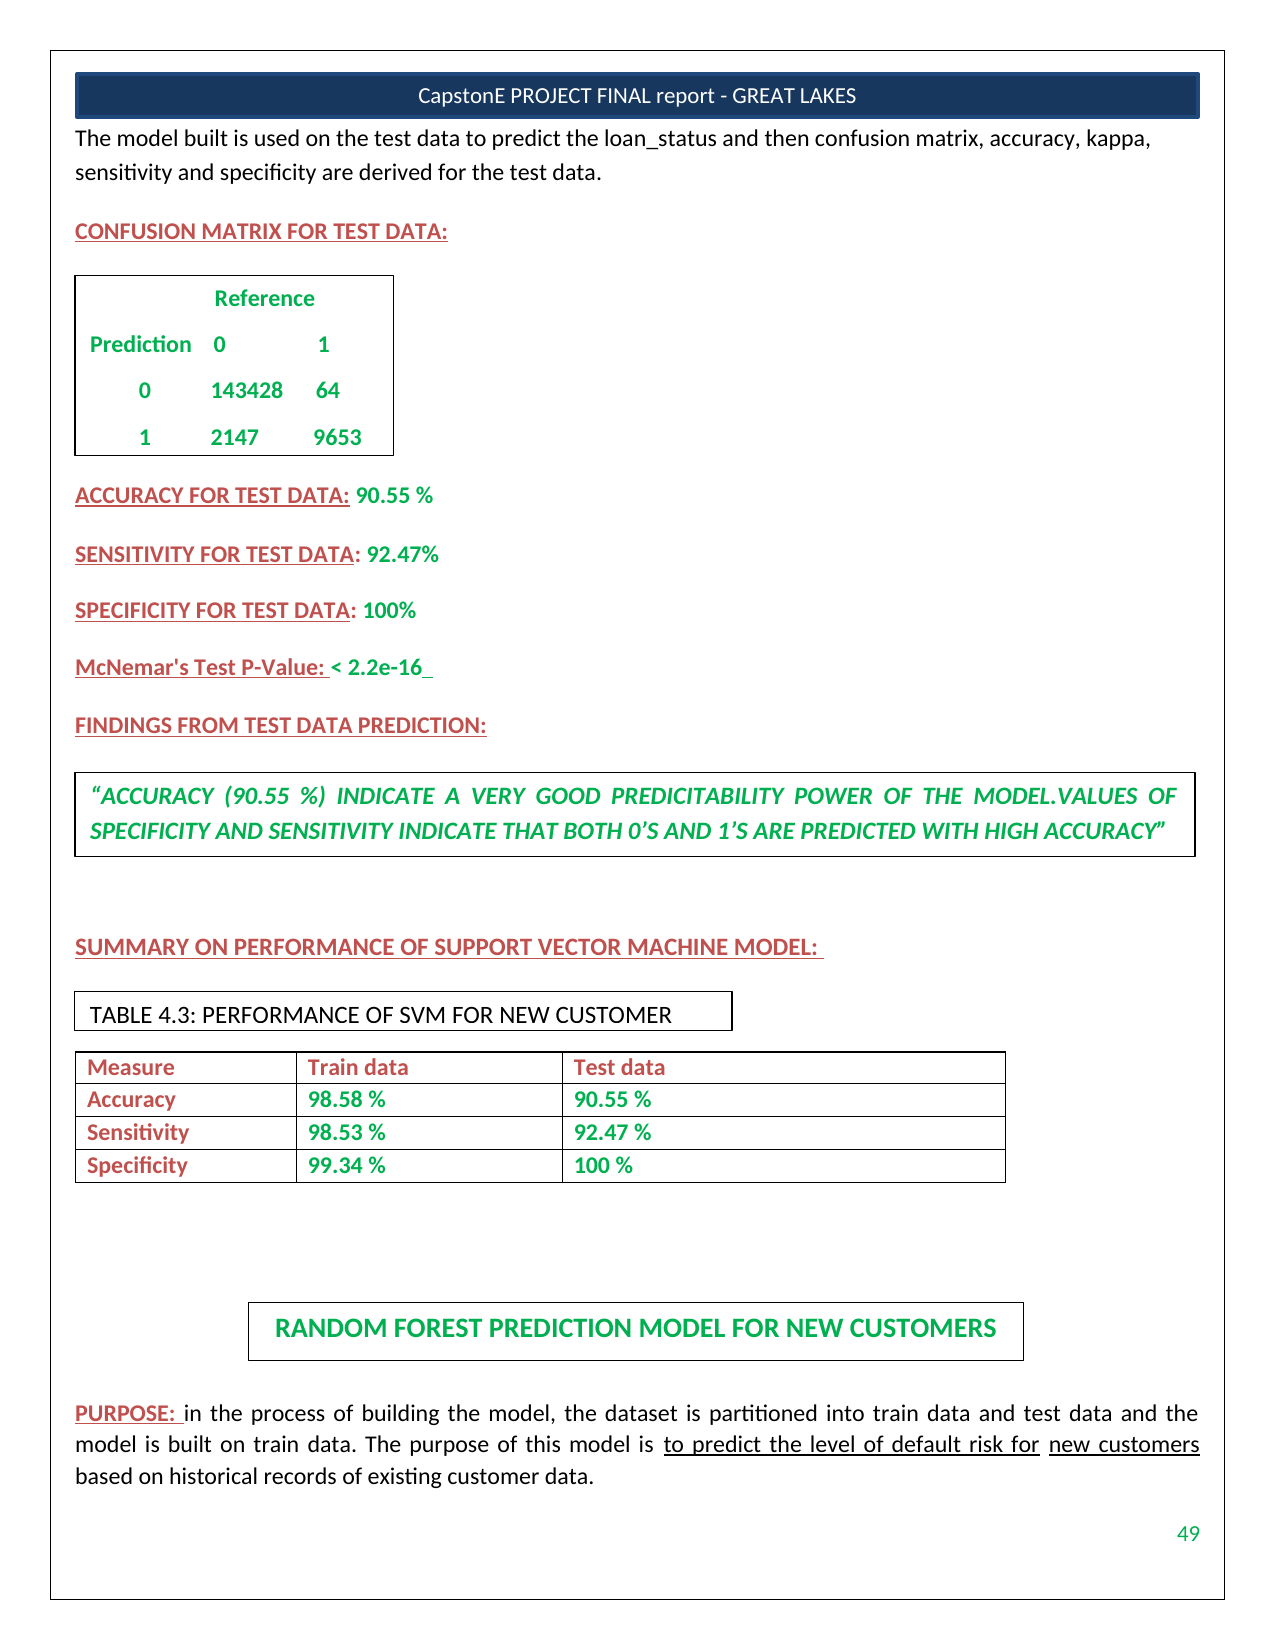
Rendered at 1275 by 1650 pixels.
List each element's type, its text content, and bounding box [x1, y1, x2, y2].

table_cell 98.53 % [297, 1117, 562, 1149]
table_header Train data [297, 1053, 562, 1083]
table_cell 90.55 % [563, 1084, 1005, 1116]
table_cell Sensitivity [76, 1117, 296, 1149]
text McNemar's Test P-Value: < 2.2e-16 [75, 652, 1200, 681]
table_header Test data [563, 1053, 1005, 1083]
list SPECIFICITY FOR TEST DATA: 100% [75, 595, 1200, 624]
table_header Measure [76, 1053, 296, 1083]
list PURPOSE: in the process of building the model, the dataset is partitioned into train data and test data and the model is built on train data. The purpose of this model is to predict the level of default risk for new customers based on historical records of existing customer data. [75, 1398, 1200, 1490]
table_cell 98.58 % [297, 1084, 562, 1116]
list SENSITIVITY FOR TEST DATA: 92.47% [75, 539, 1200, 568]
text ACCURACY FOR TEST DATA: 90.55 % [75, 480, 1200, 509]
text FINDINGS FROM TEST DATA PREDICTION: [75, 711, 1200, 740]
table_cell Accuracy [76, 1084, 296, 1116]
text The model built is used on the test data to predict the loan_status and then confusion matrix, accuracy, kappa, sensitivity and specificity are derived for the test data. [75, 119, 1200, 186]
table_cell 92.47 % [563, 1117, 1005, 1149]
table_cell Specificity [76, 1150, 296, 1182]
table_cell 100 % [563, 1150, 1005, 1182]
text SUMMARY ON PERFORMANCE OF SUPPORT VECTOR MACHINE MODEL: [75, 931, 1200, 962]
text CONFUSION MATRIX FOR TEST DATA: [75, 216, 1200, 245]
table_cell 99.34 % [297, 1150, 562, 1182]
